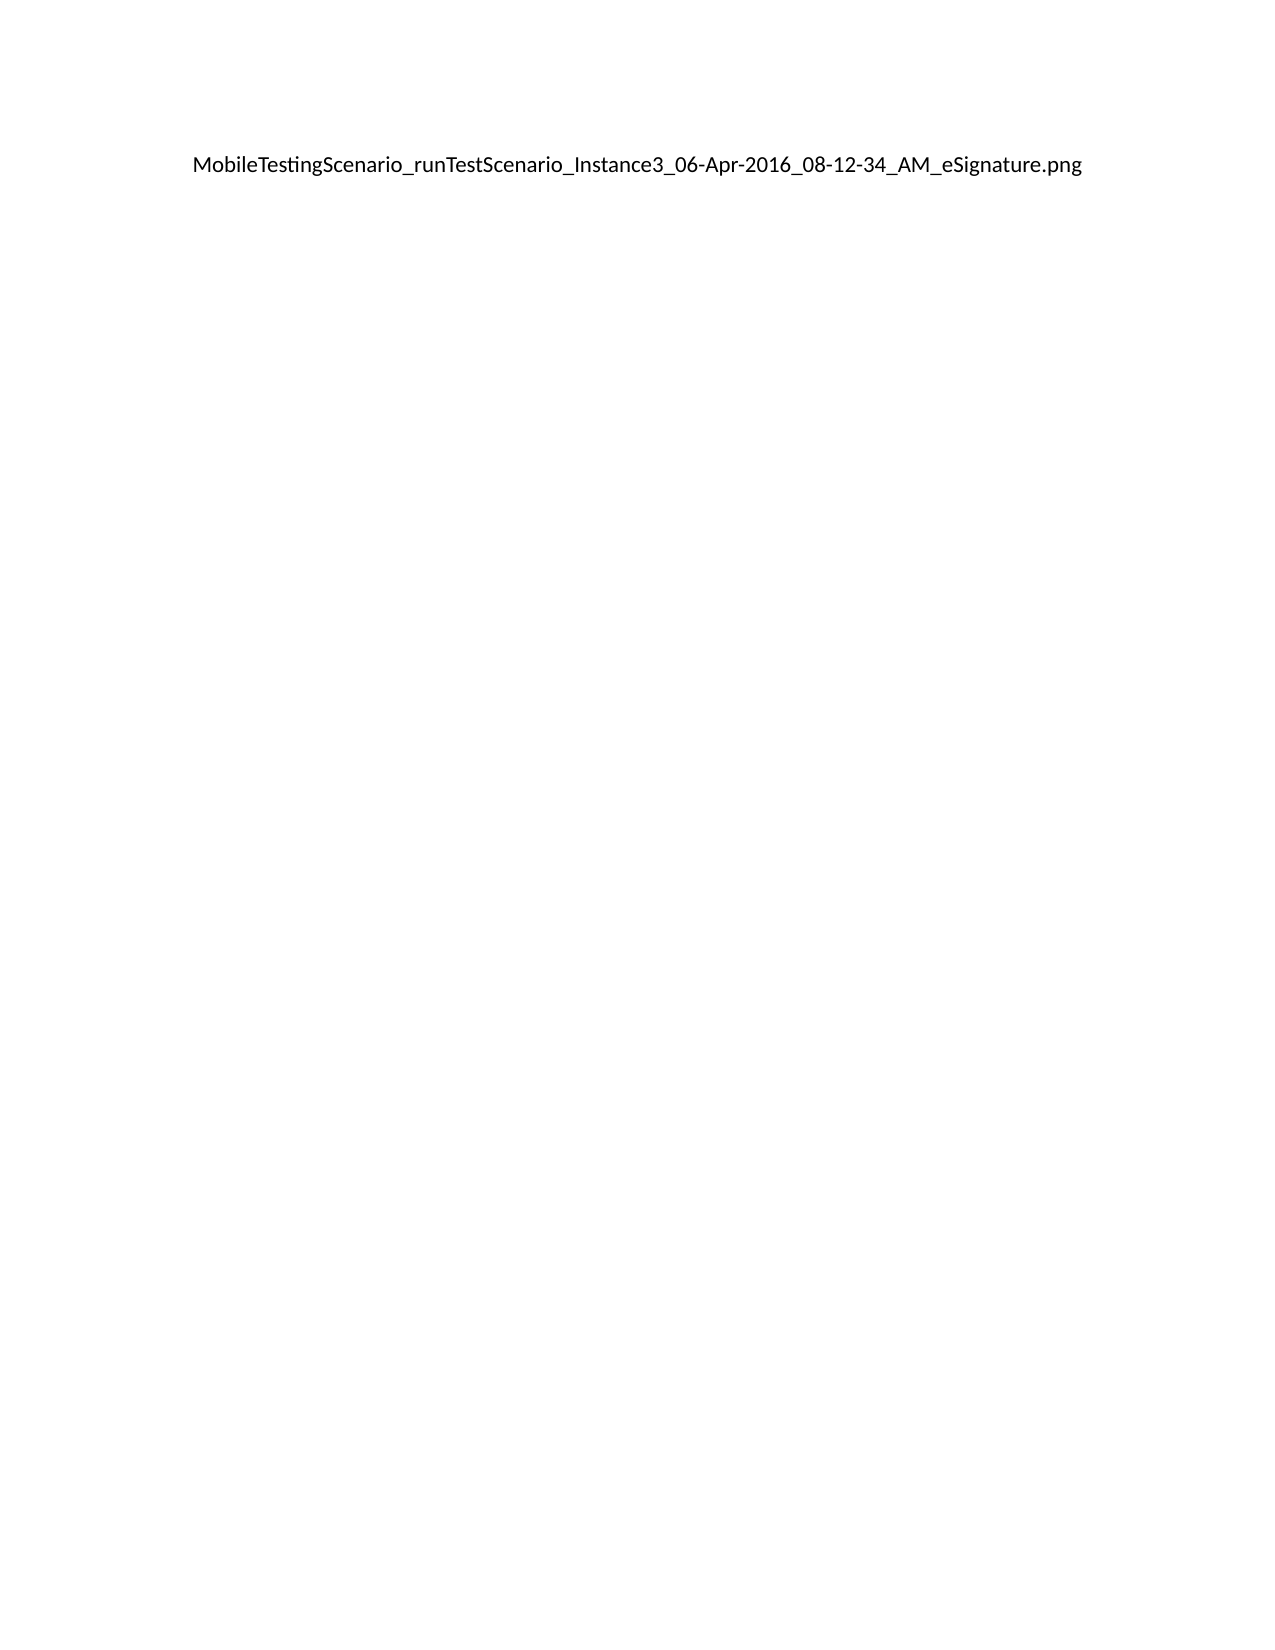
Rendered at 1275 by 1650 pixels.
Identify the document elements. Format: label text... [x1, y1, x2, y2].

text MobileTestingScenario_runTestScenario_Instance3_06-Apr-2016_08-12-34_AM_eSignature.png [150, 150, 1125, 218]
